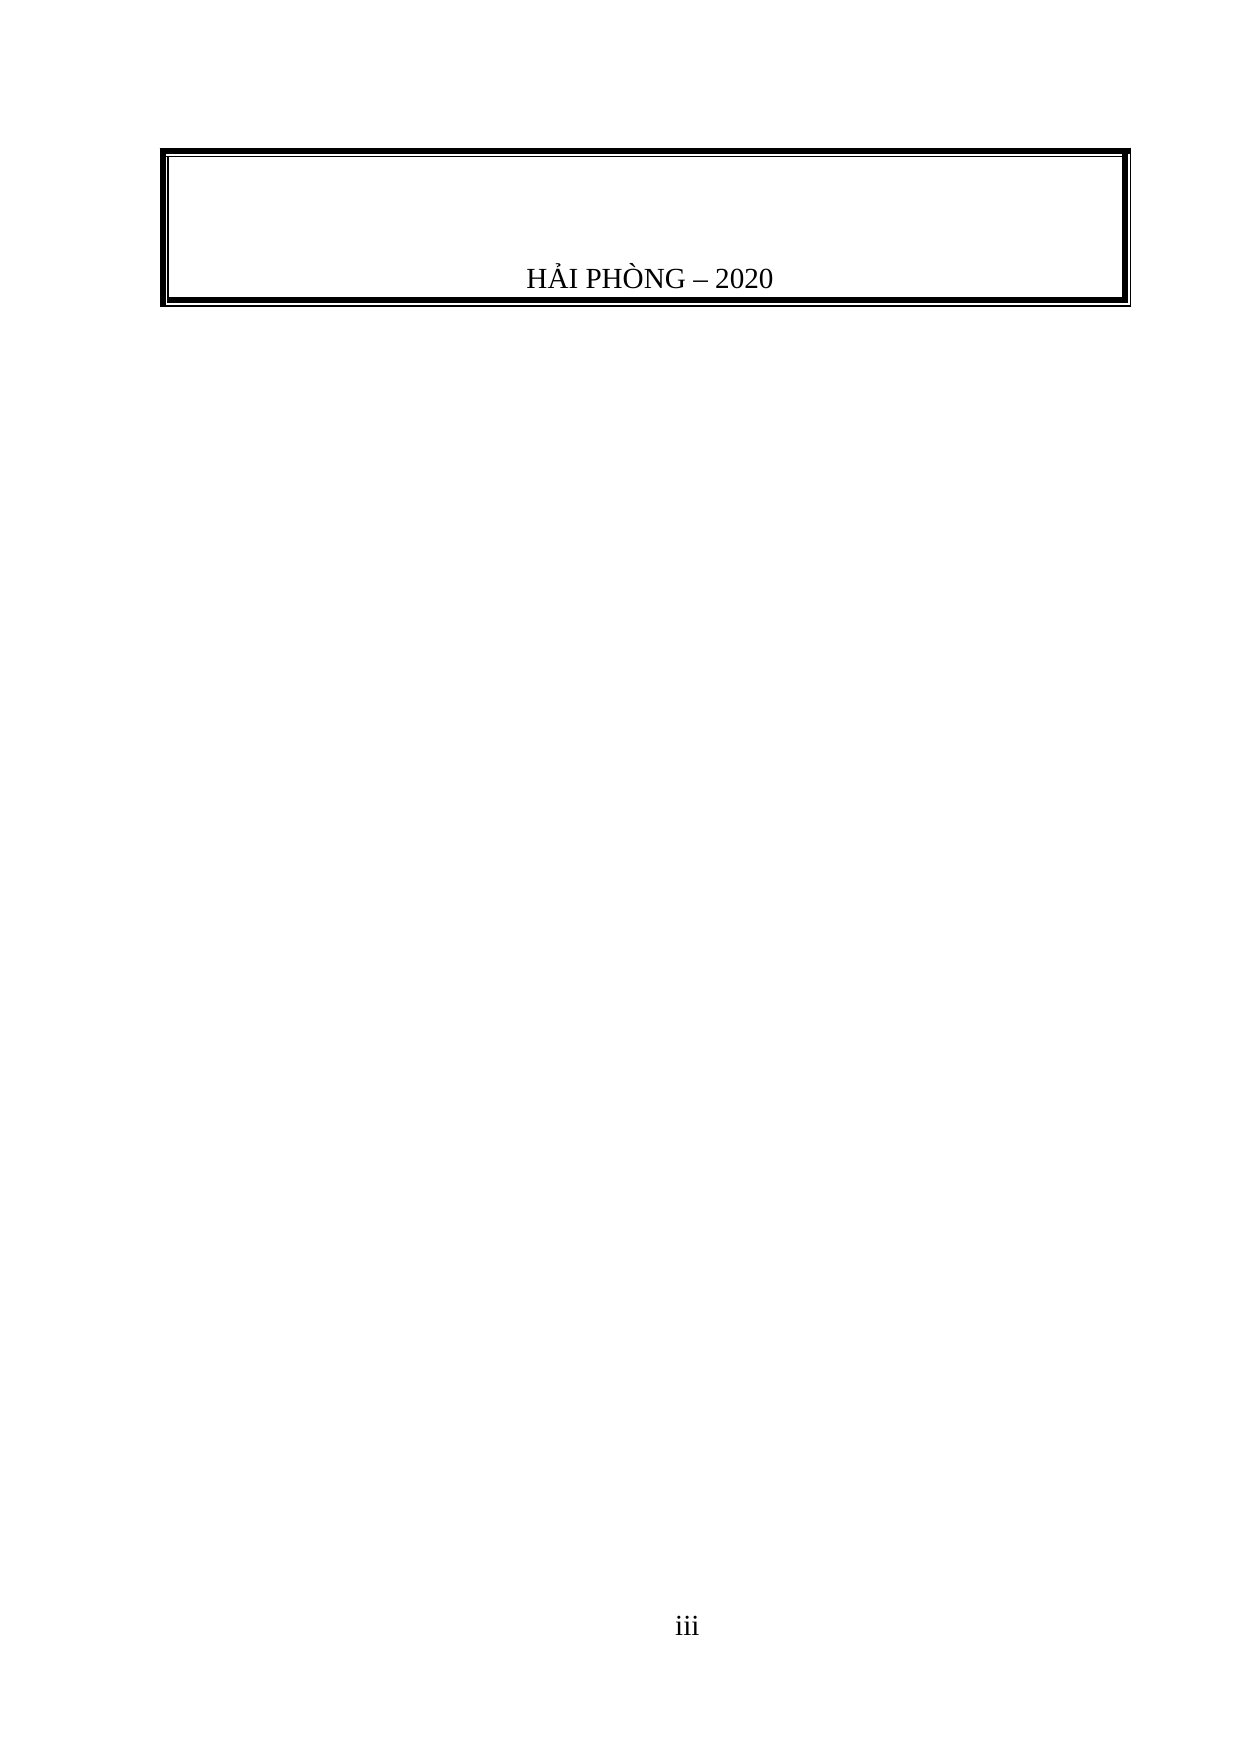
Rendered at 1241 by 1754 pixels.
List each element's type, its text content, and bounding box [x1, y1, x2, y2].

text HẢI PHÒNG – 2020 [169, 157, 1122, 297]
